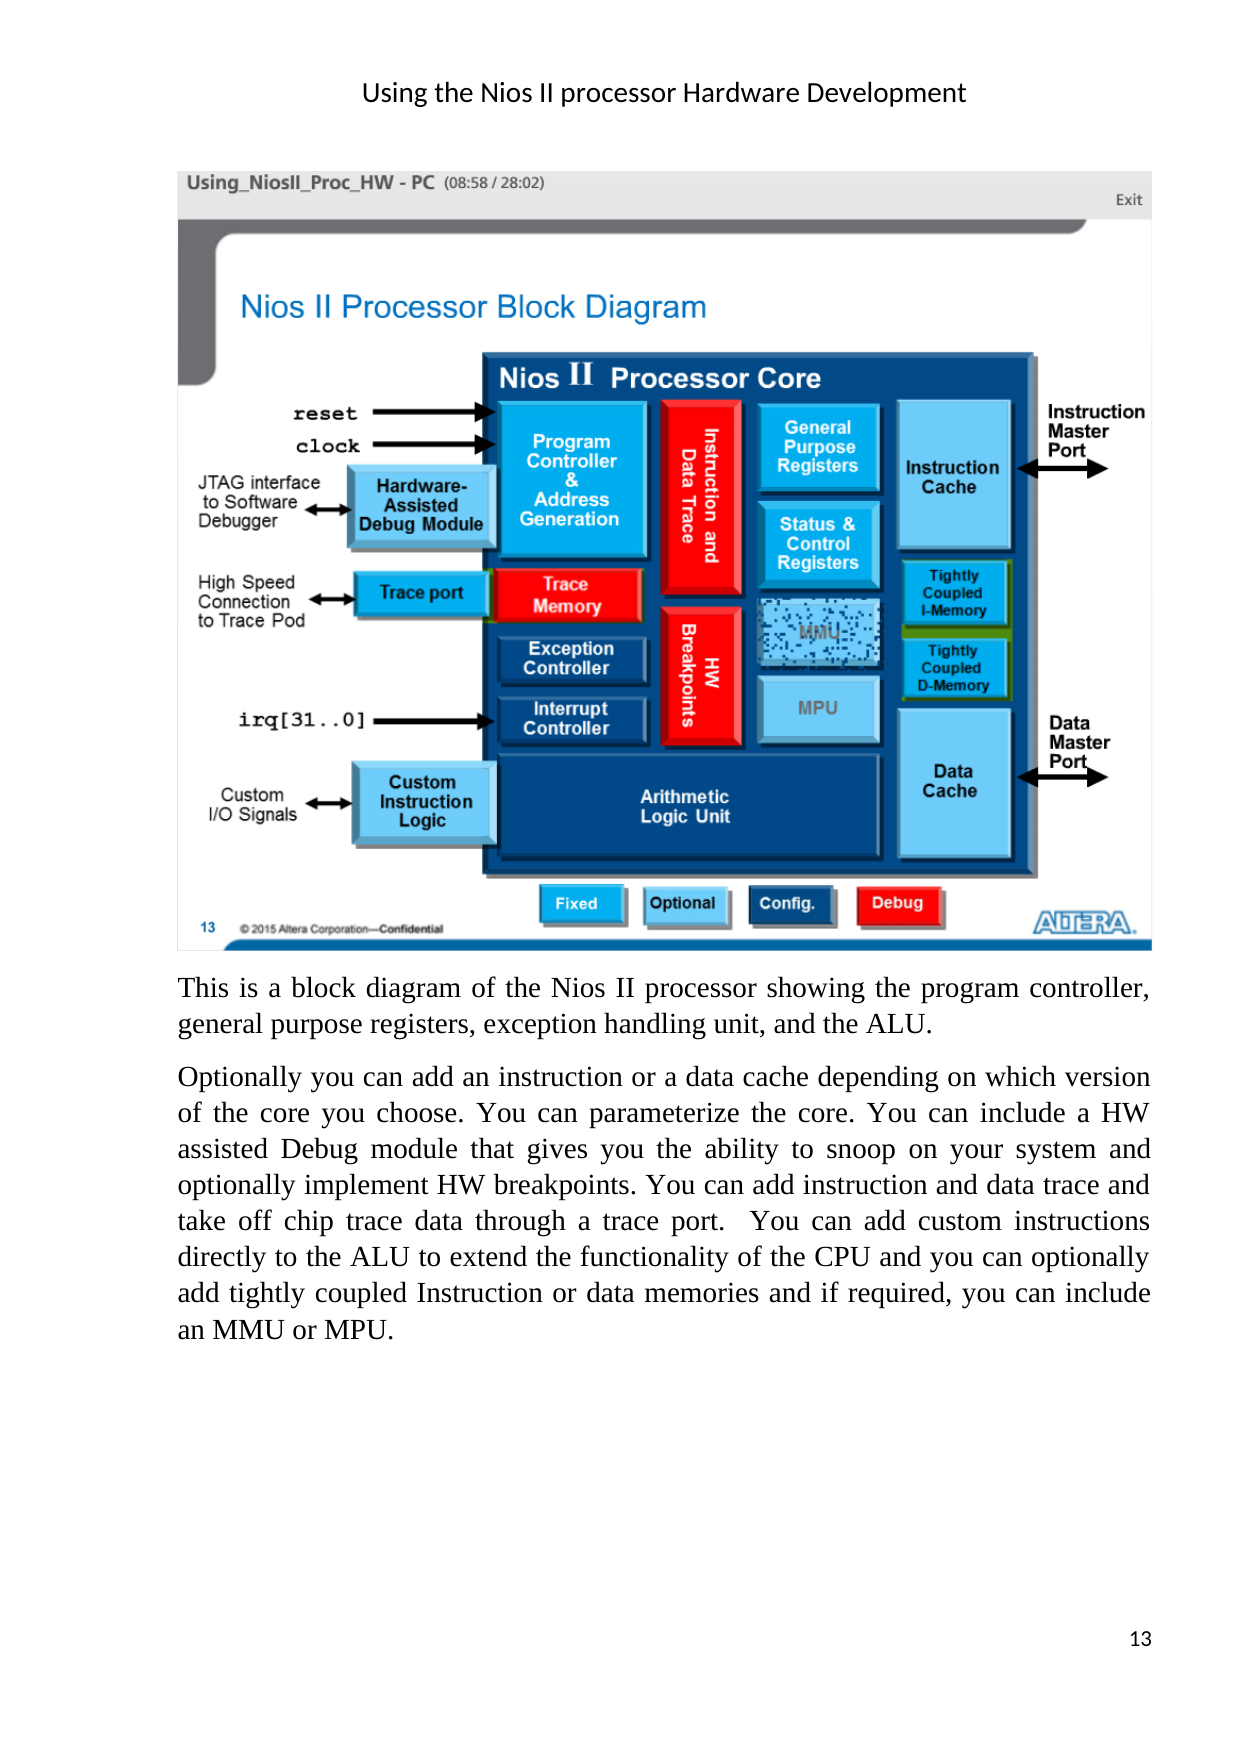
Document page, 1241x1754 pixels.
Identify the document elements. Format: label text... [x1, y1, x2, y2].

text This is a block diagram of the Nios II processor showing the program controller, general purpose registers, exception handling unit, and the ALU. [177, 970, 1152, 1039]
picture [177, 171, 1153, 951]
text Optionally you can add an instruction or a data cache depending on which version of the core you choose. You can parameterize the core. You can include a HW assisted Debug module that gives you the ability to snoop on your system and optionally implement HW breakpoints. You can add instruction and data trace and take off chip trace data through a trace port. You can add custom instructions directly to the ALU to extend the functionality of the CPU and you can optionally add tightly coupled Instruction or data memories and if required, you can include an MMU or MPU. [177, 1059, 1152, 1345]
